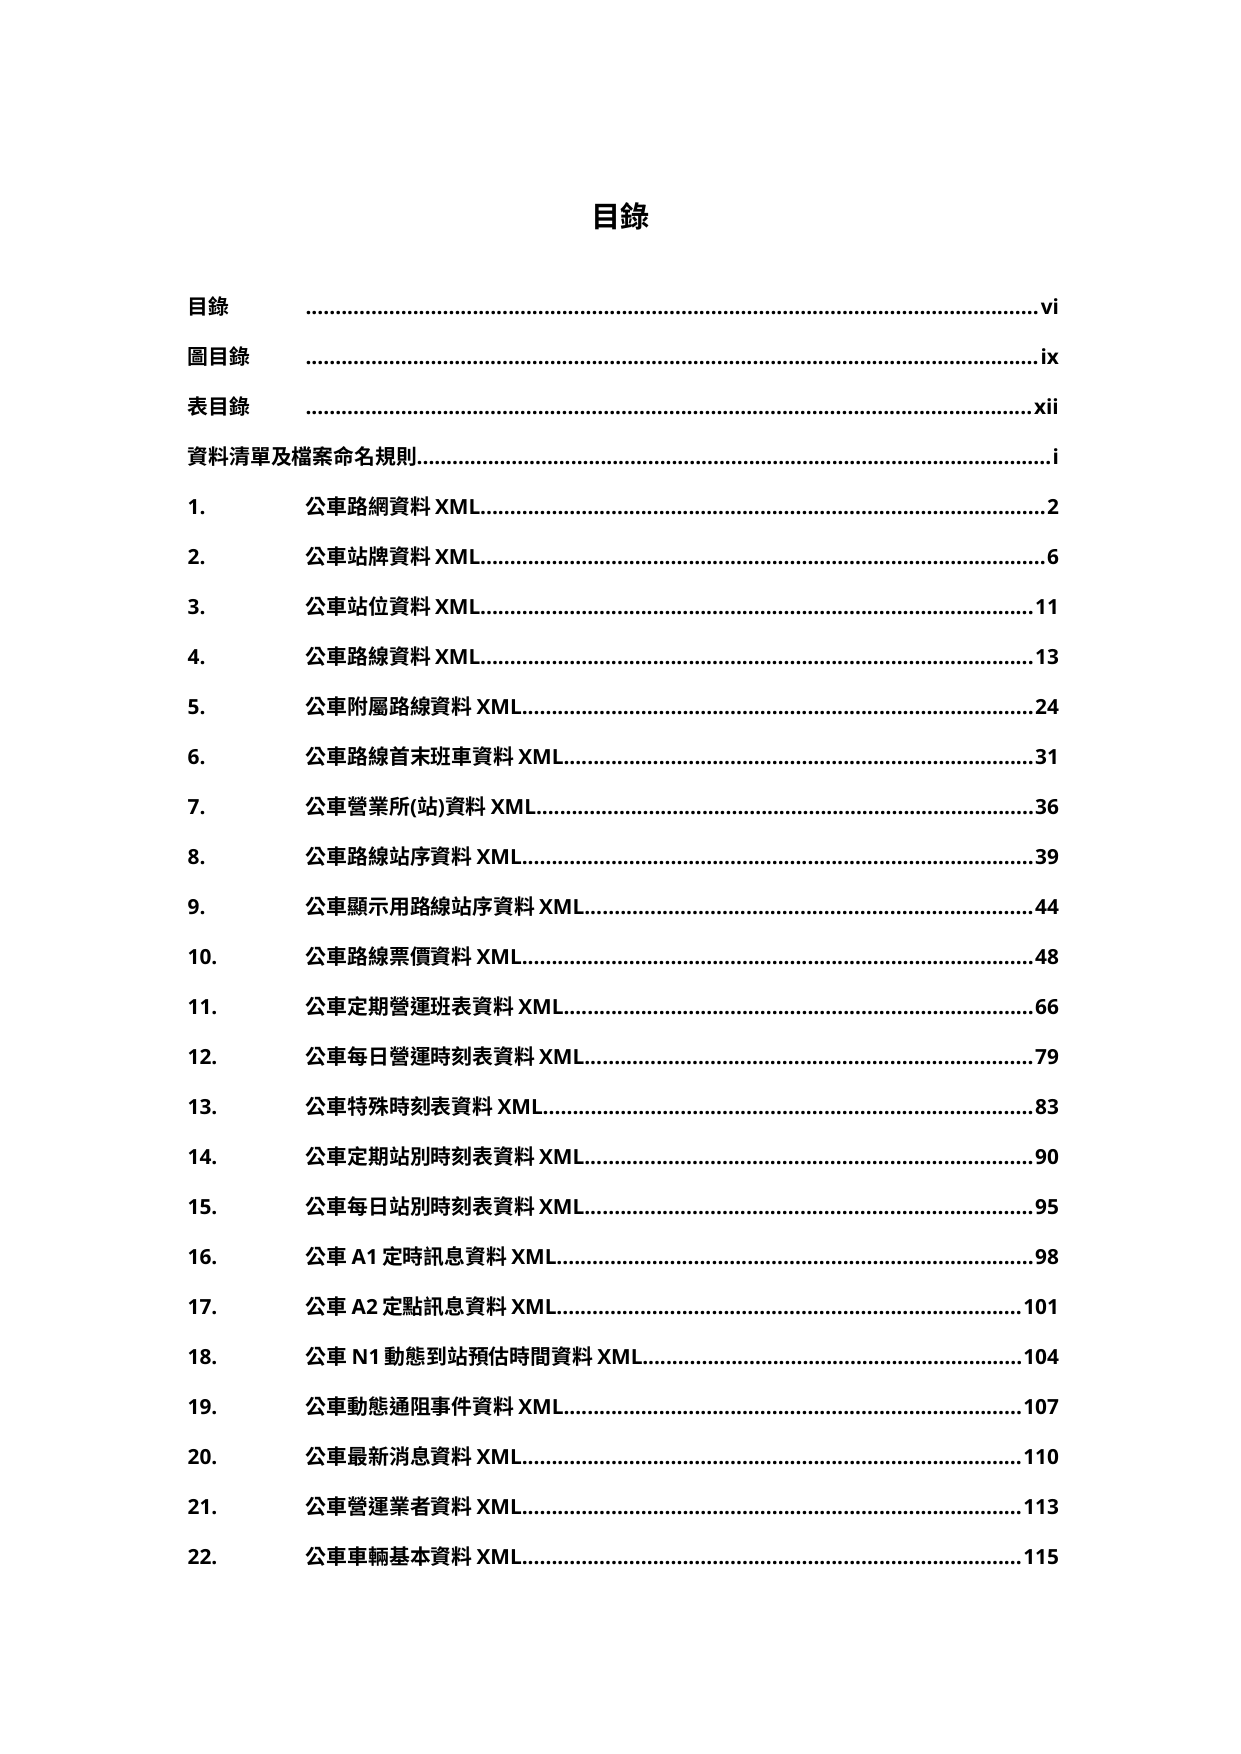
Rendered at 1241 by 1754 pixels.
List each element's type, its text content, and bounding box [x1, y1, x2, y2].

text 10. 公車路線票價資料XML 48 [187, 936, 1053, 974]
text 7. 公車營業所(站)資料XML 36 [187, 786, 1053, 824]
text 15. 公車每日站別時刻表資料XML 95 [187, 1186, 1053, 1224]
text 19. 公車動態通阻事件資料XML 107 [187, 1386, 1053, 1424]
text 3. 公車站位資料XML 11 [187, 586, 1053, 624]
text 6. 公車路線首末班車資料XML 31 [187, 736, 1053, 774]
subtitle 目錄 [187, 194, 1053, 236]
text 8. 公車路線站序資料XML 39 [187, 836, 1053, 874]
text 5. 公車附屬路線資料XML 24 [187, 686, 1053, 724]
text 14. 公車定期站別時刻表資料XML 90 [187, 1136, 1053, 1174]
text 資料清單及檔案命名規則 i [187, 436, 1053, 474]
text 12. 公車每日營運時刻表資料XML 79 [187, 1036, 1053, 1074]
text 目錄 vi [187, 286, 1053, 324]
text 16. 公車A1定時訊息資料XML 98 [187, 1236, 1053, 1274]
text 4. 公車路線資料XML 13 [187, 636, 1053, 674]
text 11. 公車定期營運班表資料XML 66 [187, 986, 1053, 1024]
text 18. 公車N1動態到站預估時間資料XML 104 [187, 1336, 1053, 1374]
text 表目錄 xii [187, 386, 1053, 424]
text 圖目錄 ix [187, 336, 1053, 374]
text 22. 公車車輛基本資料XML 115 [187, 1536, 1053, 1574]
text 13. 公車特殊時刻表資料XML 83 [187, 1086, 1053, 1124]
text 21. 公車營運業者資料XML 113 [187, 1486, 1053, 1524]
text 2. 公車站牌資料XML 6 [187, 536, 1053, 574]
text 9. 公車顯示用路線站序資料XML 44 [187, 886, 1053, 924]
text 17. 公車A2定點訊息資料XML 101 [187, 1286, 1053, 1324]
text 20. 公車最新消息資料XML 110 [187, 1436, 1053, 1474]
text 1. 公車路網資料XML 2 [187, 486, 1053, 524]
